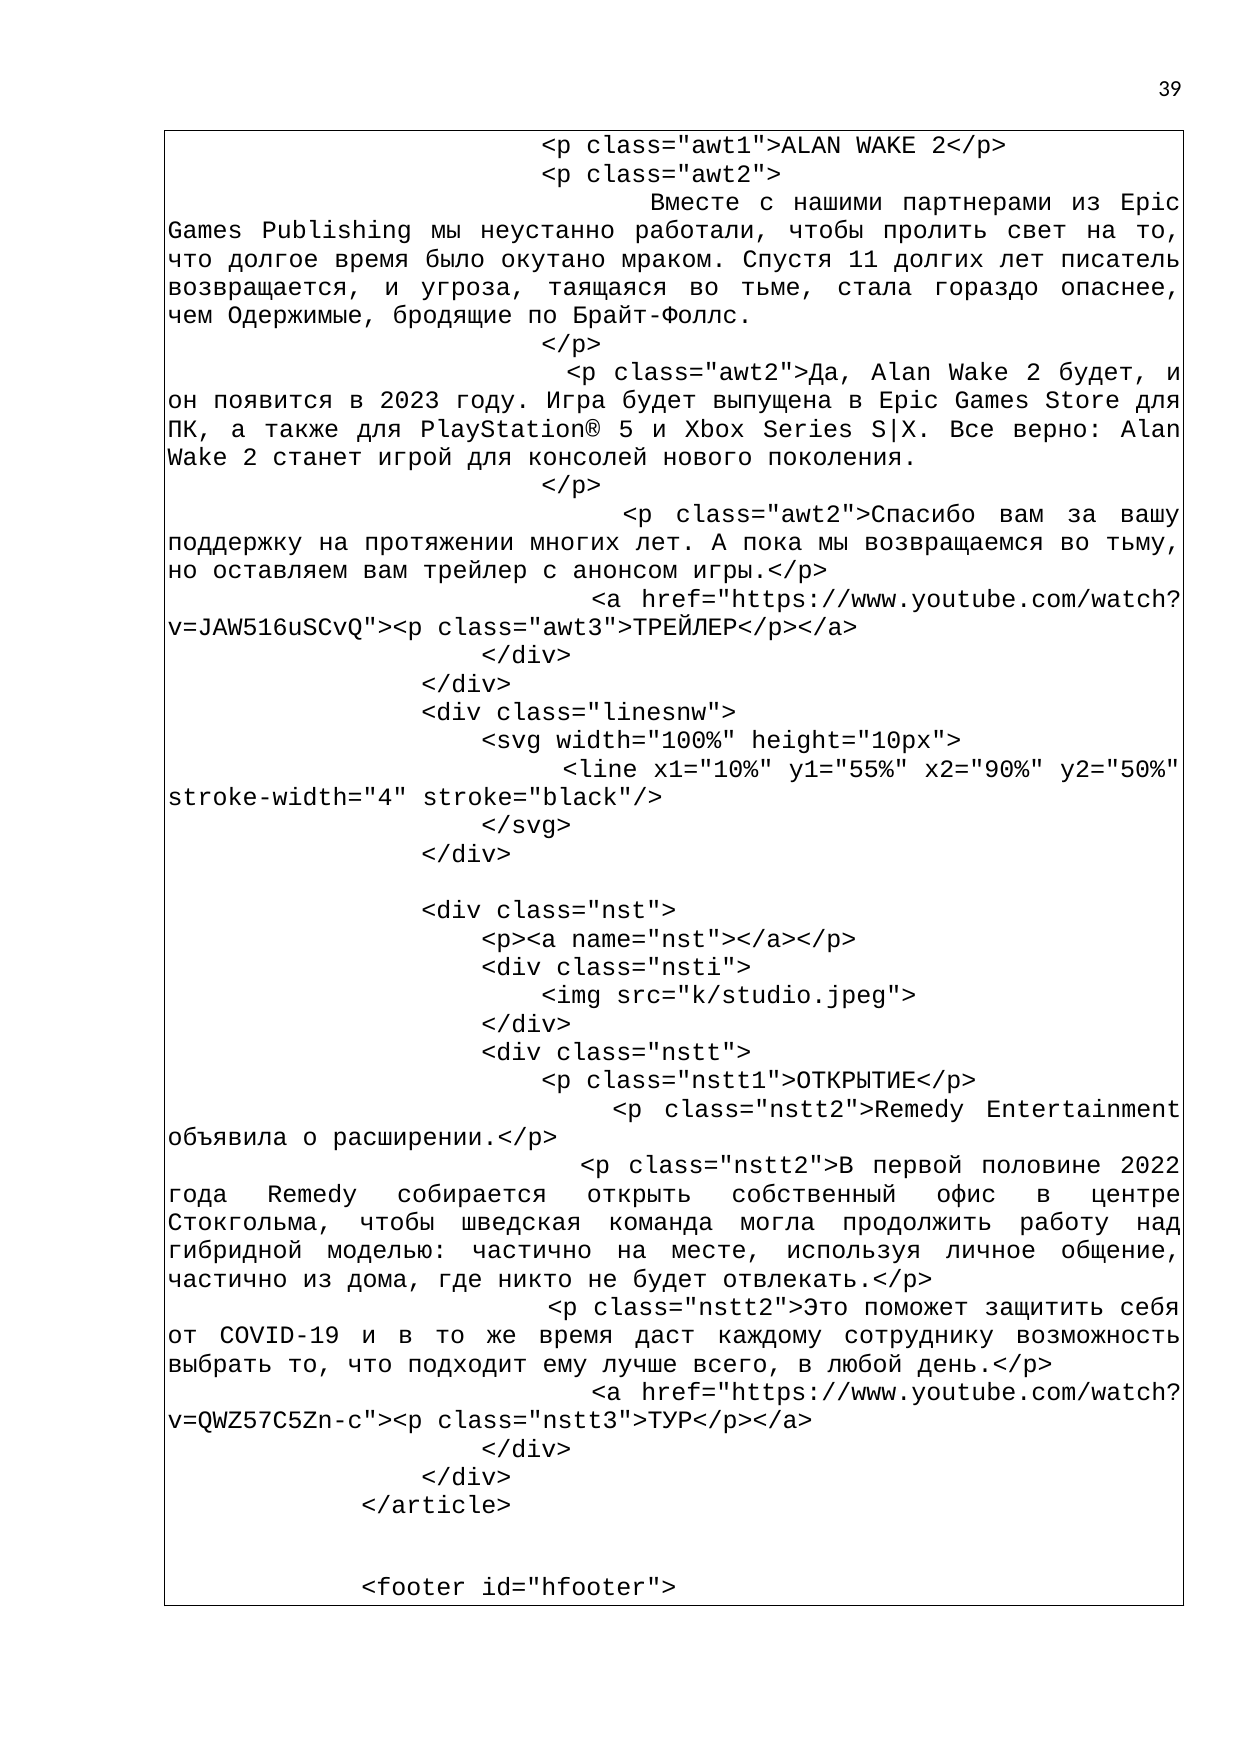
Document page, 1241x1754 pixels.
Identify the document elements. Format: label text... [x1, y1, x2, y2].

text <p class="nstt2">Это поможет защитить себя от COVID-19 и в то же время даст каждому сотруднику возможность выбрать то, что подходит ему лучше всего, в любой день.</p> [165, 1292, 1183, 1377]
text <div class="linesnw"> [165, 697, 1183, 725]
text </div> [165, 1008, 1183, 1037]
text <p class="awt2">Спасибо вам за вашу поддержку на протяжении многих лет. А пока мы возвращаемся во тьму, но оставляем вам трейлер с анонсом игры.</p> [165, 498, 1183, 583]
text <p><a name="nst"></a></p> [165, 923, 1183, 952]
text Вместе с нашими партнерами из Epic Games Publishing мы неустанно работали, чтобы пролить свет на то, что долгое время было окутано мраком. Спустя 11 долгих лет писатель возвращается, и угроза, таящаяся во тьме, стала гораздо опаснее, чем Одержимые, бродящие по Брайт-Фоллс. [165, 187, 1183, 328]
text <p class="awt2"> [165, 158, 1183, 187]
text <p class="nstt2">В первой половине 2022 года Remedy собирается открыть собственный офис в центре Стокгольма, чтобы шведская команда могла продолжить работу над гибридной моделью: частично на месте, используя личное общение, частично из дома, где никто не будет отвлекать.</p> [165, 1150, 1183, 1292]
text <p class="awt1">ALAN WAKE 2</p> [165, 131, 1183, 158]
text <p class="nstt2">Remedy Entertainment объявила о расширении.</p> [165, 1093, 1183, 1150]
text </article> [165, 1490, 1183, 1518]
text <a href="https://www.youtube.com/watch?v=QWZ57C5Zn-c"><p class="nstt3">ТУР</p></a> [165, 1377, 1183, 1433]
text </div> [165, 838, 1183, 867]
text <img src="k/studio.jpeg"> [165, 980, 1183, 1008]
text </div> [165, 1462, 1183, 1490]
text </div> [165, 640, 1183, 668]
text </svg> [165, 810, 1183, 838]
text <p class="nstt1">ОТКРЫТИЕ</p> [165, 1065, 1183, 1093]
text <line x1="10%" y1="55%" x2="90%" y2="50%" stroke-width="4" stroke="black"/> [165, 753, 1183, 810]
text </p> [165, 328, 1183, 357]
text <div class="nstt"> [165, 1037, 1183, 1065]
text <div class="nsti"> [165, 952, 1183, 980]
text </p> [165, 470, 1183, 498]
text <p class="awt2">Да, Alan Wake 2 будет, и он появится в 2023 году. Игра будет выпущена в Epic Games Store для ПК, а также для PlayStation® 5 и Xbox Series S|X. Все верно: Alan Wake 2 станет игрой для консолей нового поколения. [165, 357, 1183, 470]
text </div> [165, 668, 1183, 697]
text <div class="nst"> [165, 895, 1183, 923]
text <a href="https://www.youtube.com/watch?v=JAW516uSCvQ"><p class="awt3">ТРЕЙЛЕР</p></a> [165, 583, 1183, 640]
text </div> [165, 1433, 1183, 1462]
text <svg width="100%" height="10px"> [165, 725, 1183, 753]
text <footer id="hfooter"> [165, 1572, 1183, 1605]
